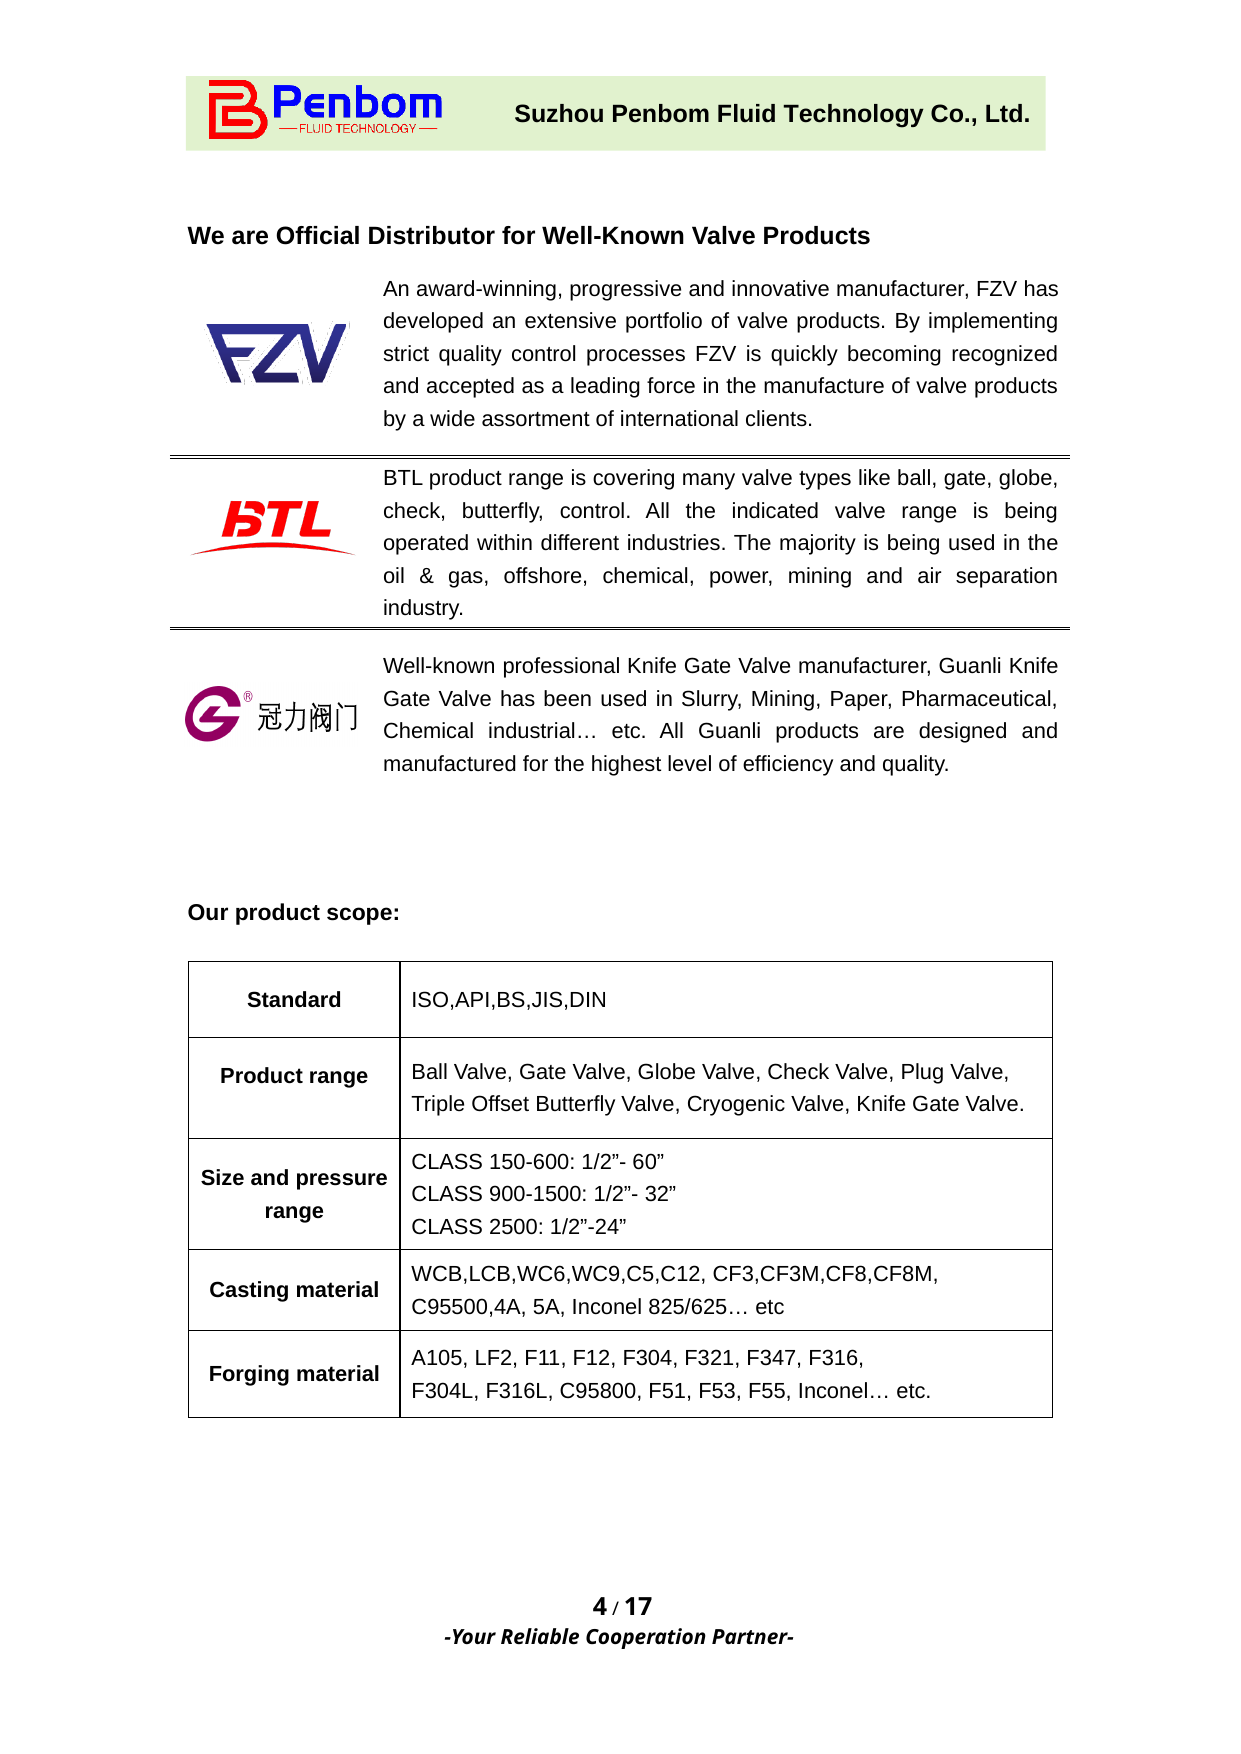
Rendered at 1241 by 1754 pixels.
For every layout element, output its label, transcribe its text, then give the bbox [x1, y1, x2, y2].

table_cell CLASS 150-600: 1/2”- 60” CLASS 900-1500: 1/2”- 32” CLASS 2500: 1/2”-24” [401, 1139, 1052, 1249]
table_cell Forging material [189, 1331, 399, 1417]
table_header ISO,API,BS,JIS,DIN [401, 962, 1052, 1037]
table_cell Product range [189, 1038, 399, 1138]
picture [198, 319, 353, 387]
text Our product scope: [187, 896, 1053, 929]
table_cell Ball Valve, Gate Valve, Globe Valve, Check Valve, Plug Valve, Triple Offset Butterfly Valve, Cryogenic Valve, Knife Gate Valve. [401, 1038, 1052, 1138]
table_cell A105, LF2, F11, F12, F304, F321, F347, F316, F304L, F316L, C95800, F51, F53, F55, Inconel… etc. [401, 1331, 1052, 1417]
table_cell WCB,LCB,WC6,WC9,C5,C12, CF3,CF3M,CF8,CF8M, C95500,4A, 5A, Inconel 825/625… etc [401, 1250, 1052, 1330]
text We are Official Distributor for Well-Known Valve Products [187, 219, 1053, 252]
picture [181, 493, 361, 560]
table_cell Well-known professional Knife Gate Valve manufacturer, Guanli Knife Gate Valve has been used in Slurry, Mining, Paper, Pharmaceutical, Chemical industrial… etc. All Guanli products are designed and manufactured for the highest level of efficiency and quality. [372, 630, 1070, 799]
table_cell Size and pressure range [189, 1139, 399, 1249]
table_header An award-winning, progressive and innovative manufacturer, FZV has developed an extensive portfolio of valve products. By implementing strict quality control processes FZV is quickly becoming recognized and accepted as a leading force in the manufacture of valve products by a wide assortment of international clients. [372, 252, 1070, 455]
picture [209, 80, 442, 139]
table_cell [170, 459, 372, 627]
picture [182, 682, 360, 747]
table_header [170, 252, 372, 455]
table_cell Casting material [189, 1250, 399, 1330]
table_cell BTL product range is covering many valve types like ball, gate, globe, check, butterfly, control. All the indicated valve range is being operated within different industries. The majority is being used in the oil & gas, offshore, chemical, power, mining and air separation industry. [372, 459, 1070, 627]
table_cell [170, 630, 372, 799]
table_header Standard [189, 962, 399, 1037]
